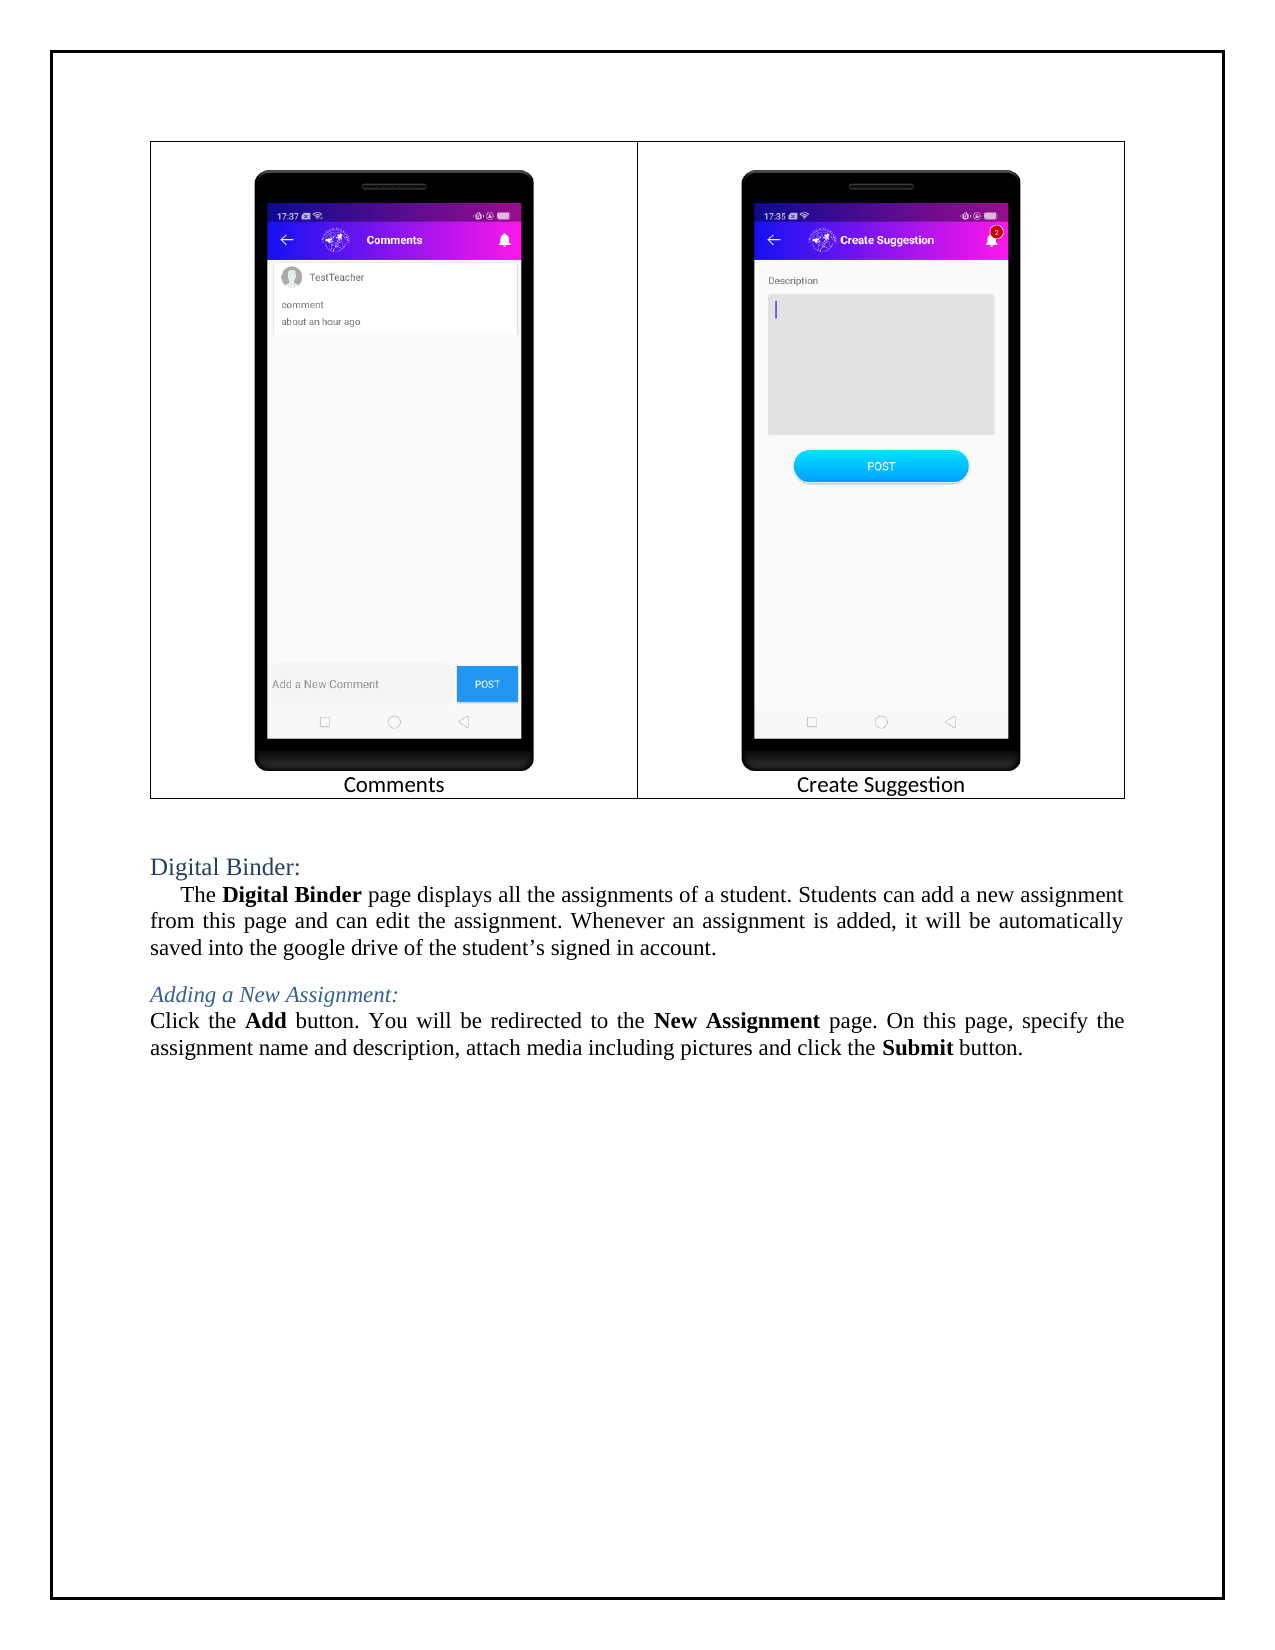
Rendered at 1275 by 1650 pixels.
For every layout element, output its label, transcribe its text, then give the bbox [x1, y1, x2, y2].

picture [741, 170, 1021, 771]
subtitle Adding a New Assignment: [150, 981, 1125, 1007]
table_header Comments [151, 142, 637, 798]
picture [254, 170, 534, 771]
text Click the Add button. You will be redirected to the New Assignment page. On this page, specify the assignment name and description, attach media including pictures and click the Submit button. [150, 1007, 1125, 1060]
text The Digital Binder page displays all the assignments of a student. Students can add a new assignment from this page and can edit the assignment. Whenever an assignment is added, it will be automatically saved into the google drive of the student’s signed in account. [150, 881, 1125, 960]
table_header Create Suggestion [638, 142, 1124, 798]
subtitle Digital Binder: [150, 852, 1125, 881]
